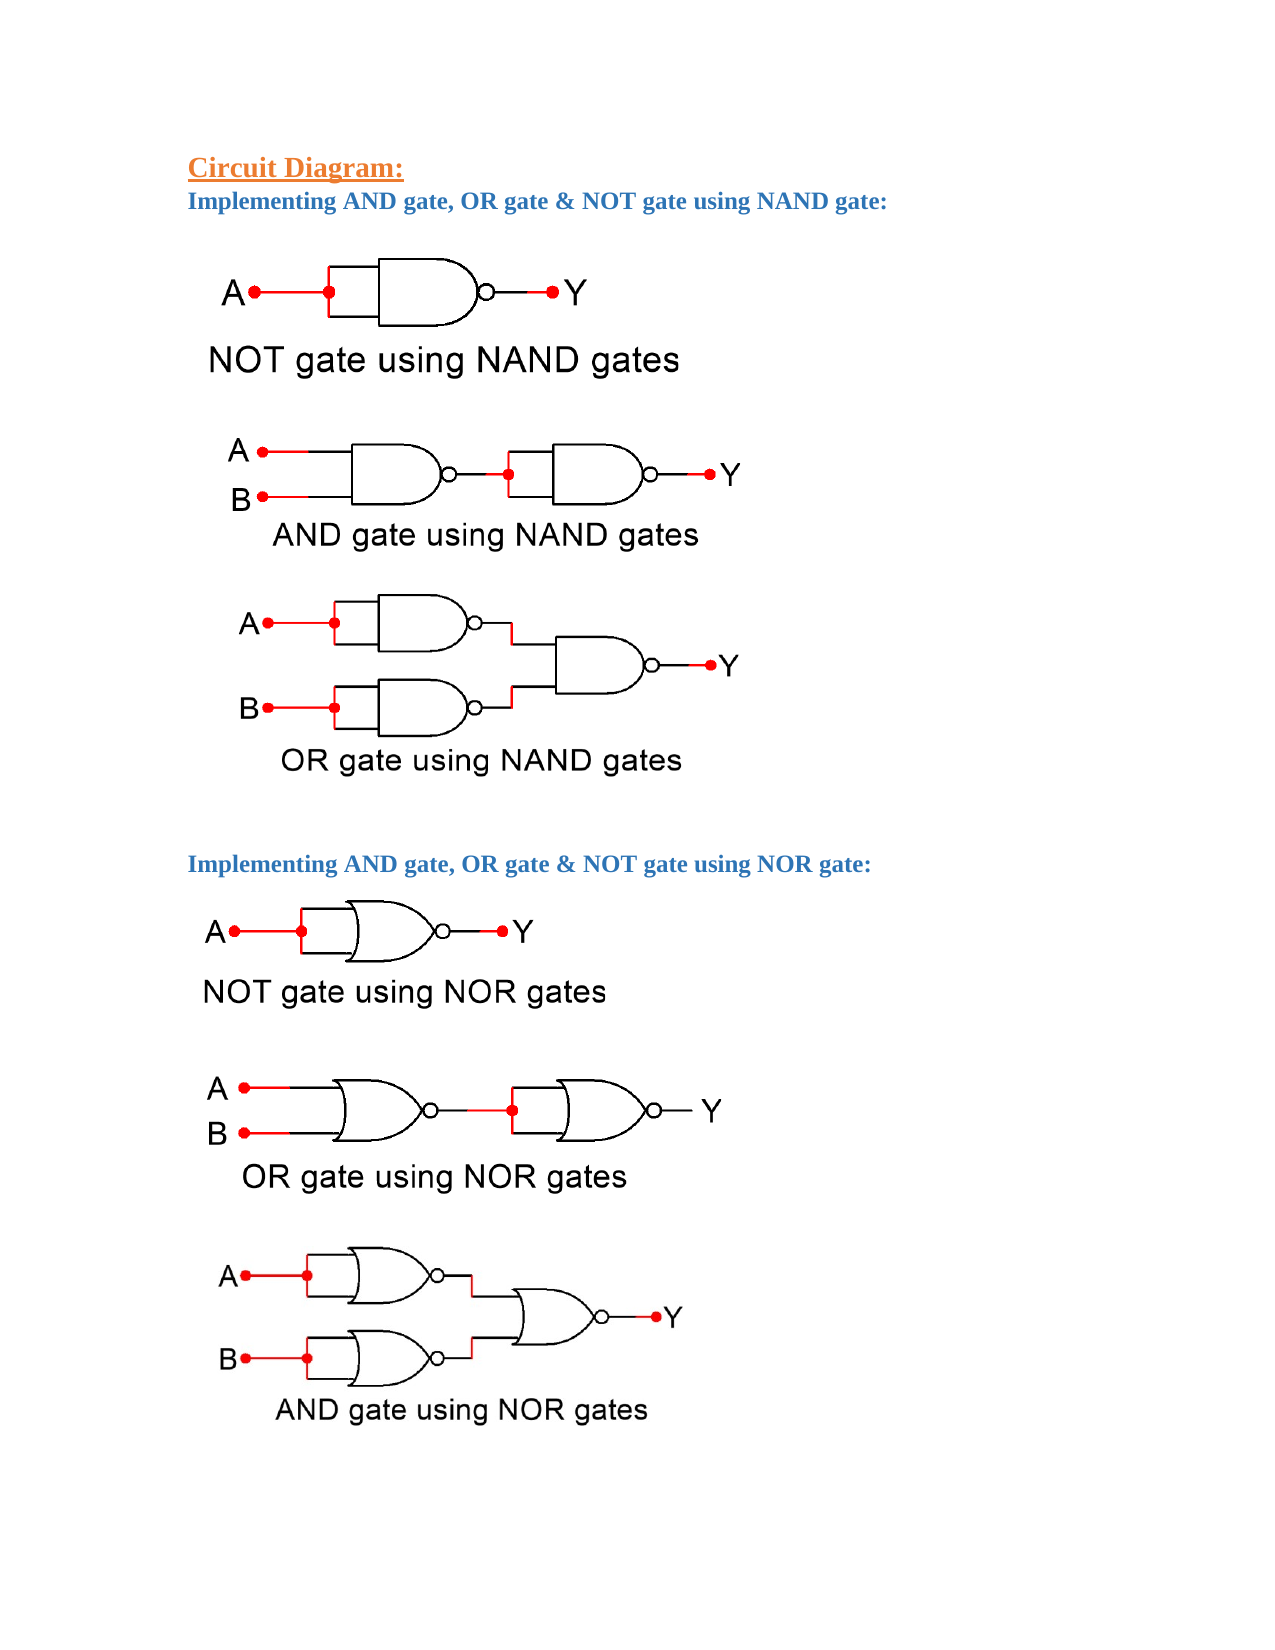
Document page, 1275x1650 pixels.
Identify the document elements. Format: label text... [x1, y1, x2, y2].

picture [204, 900, 606, 1009]
subtitle Implementing AND gate, OR gate & NOT gate using NAND gate: [187, 186, 1185, 215]
picture [217, 1246, 683, 1426]
picture [238, 594, 739, 777]
text Implementing AND gate, OR gate & NOT gate using NOR gate: [187, 849, 1185, 878]
picture [207, 1076, 722, 1194]
picture [227, 438, 741, 552]
subtitle Circuit Diagram: [187, 150, 1185, 183]
picture [210, 258, 679, 379]
